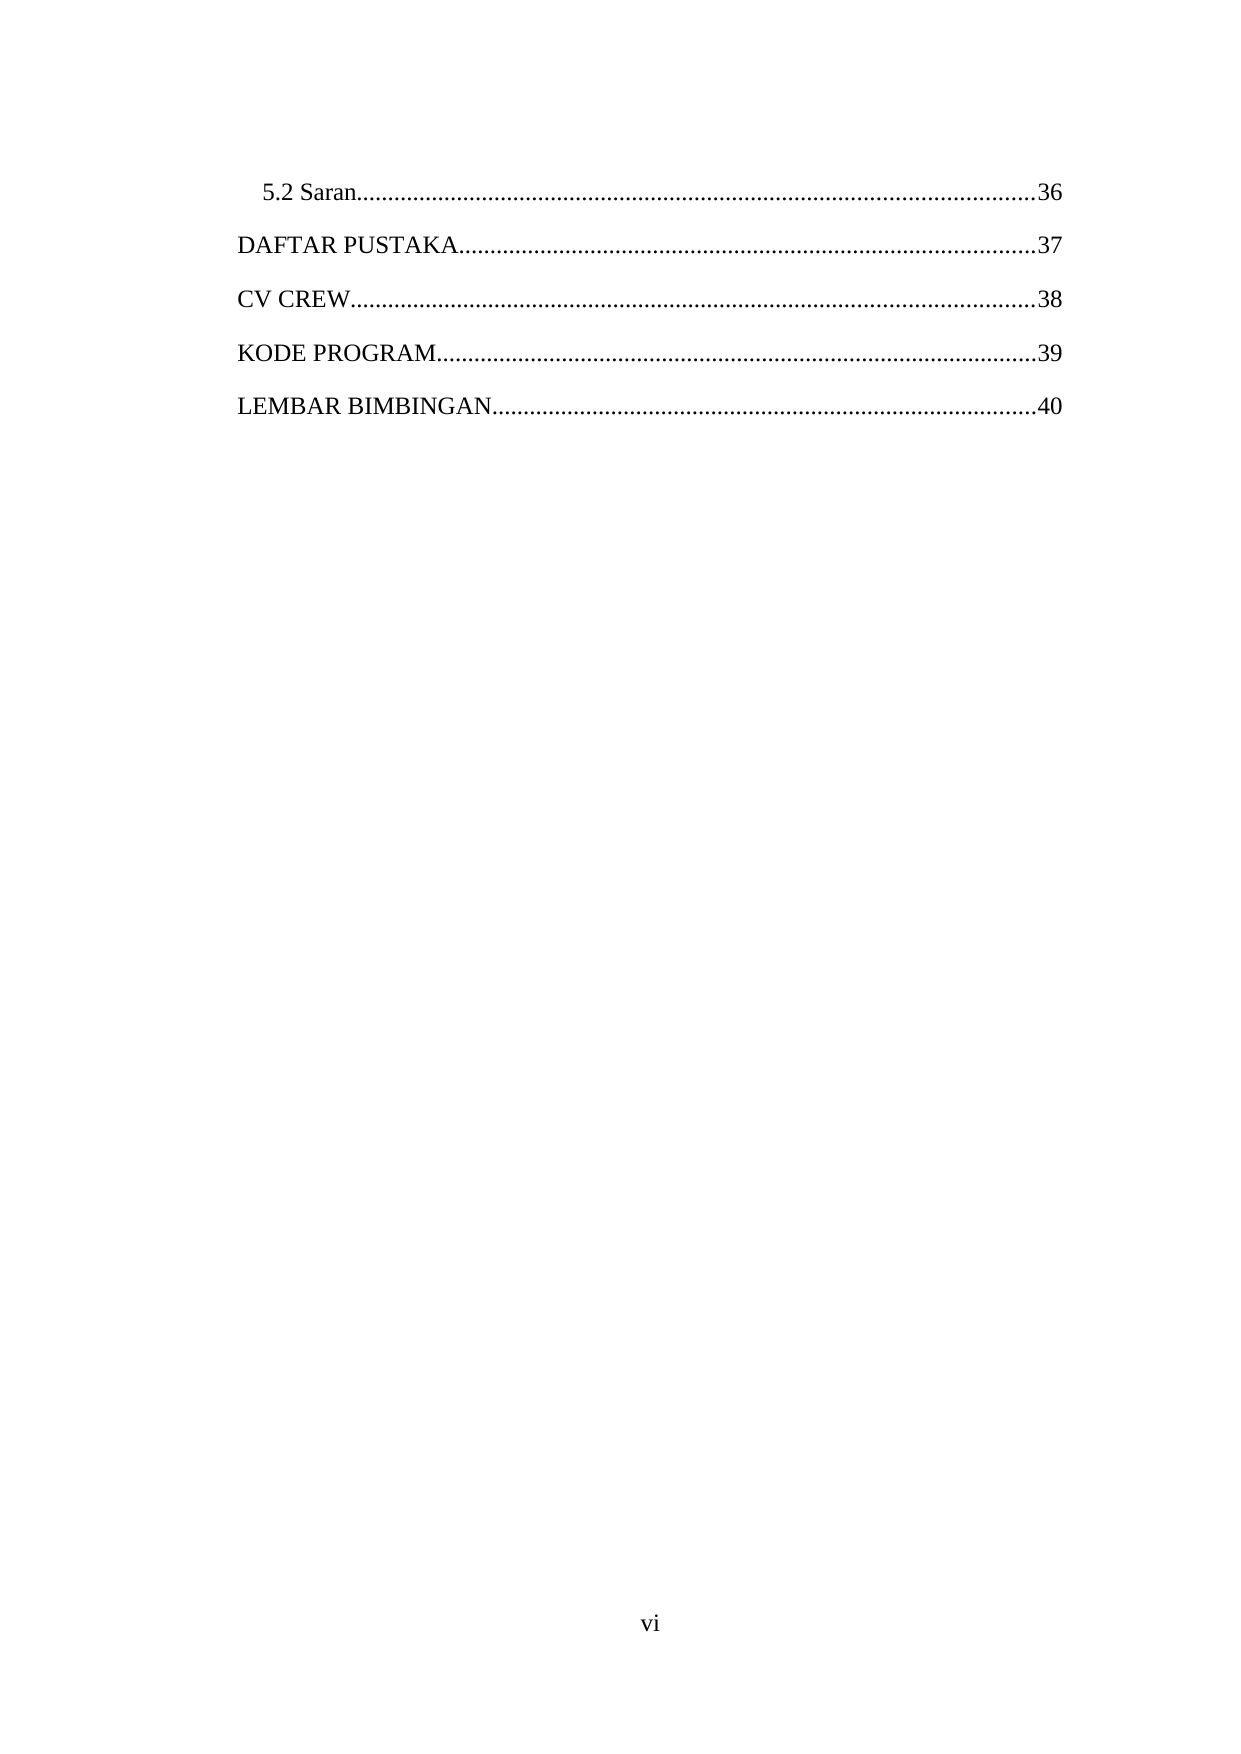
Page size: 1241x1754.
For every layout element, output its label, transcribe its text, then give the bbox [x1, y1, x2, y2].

text KODE PROGRAM 39 [237, 338, 1063, 366]
text 5.2 Saran 36 [262, 177, 1063, 206]
text CV CREW 38 [237, 284, 1063, 313]
text LEMBAR BIMBINGAN 40 [237, 391, 1063, 420]
text DAFTAR PUSTAKA 37 [237, 231, 1063, 259]
